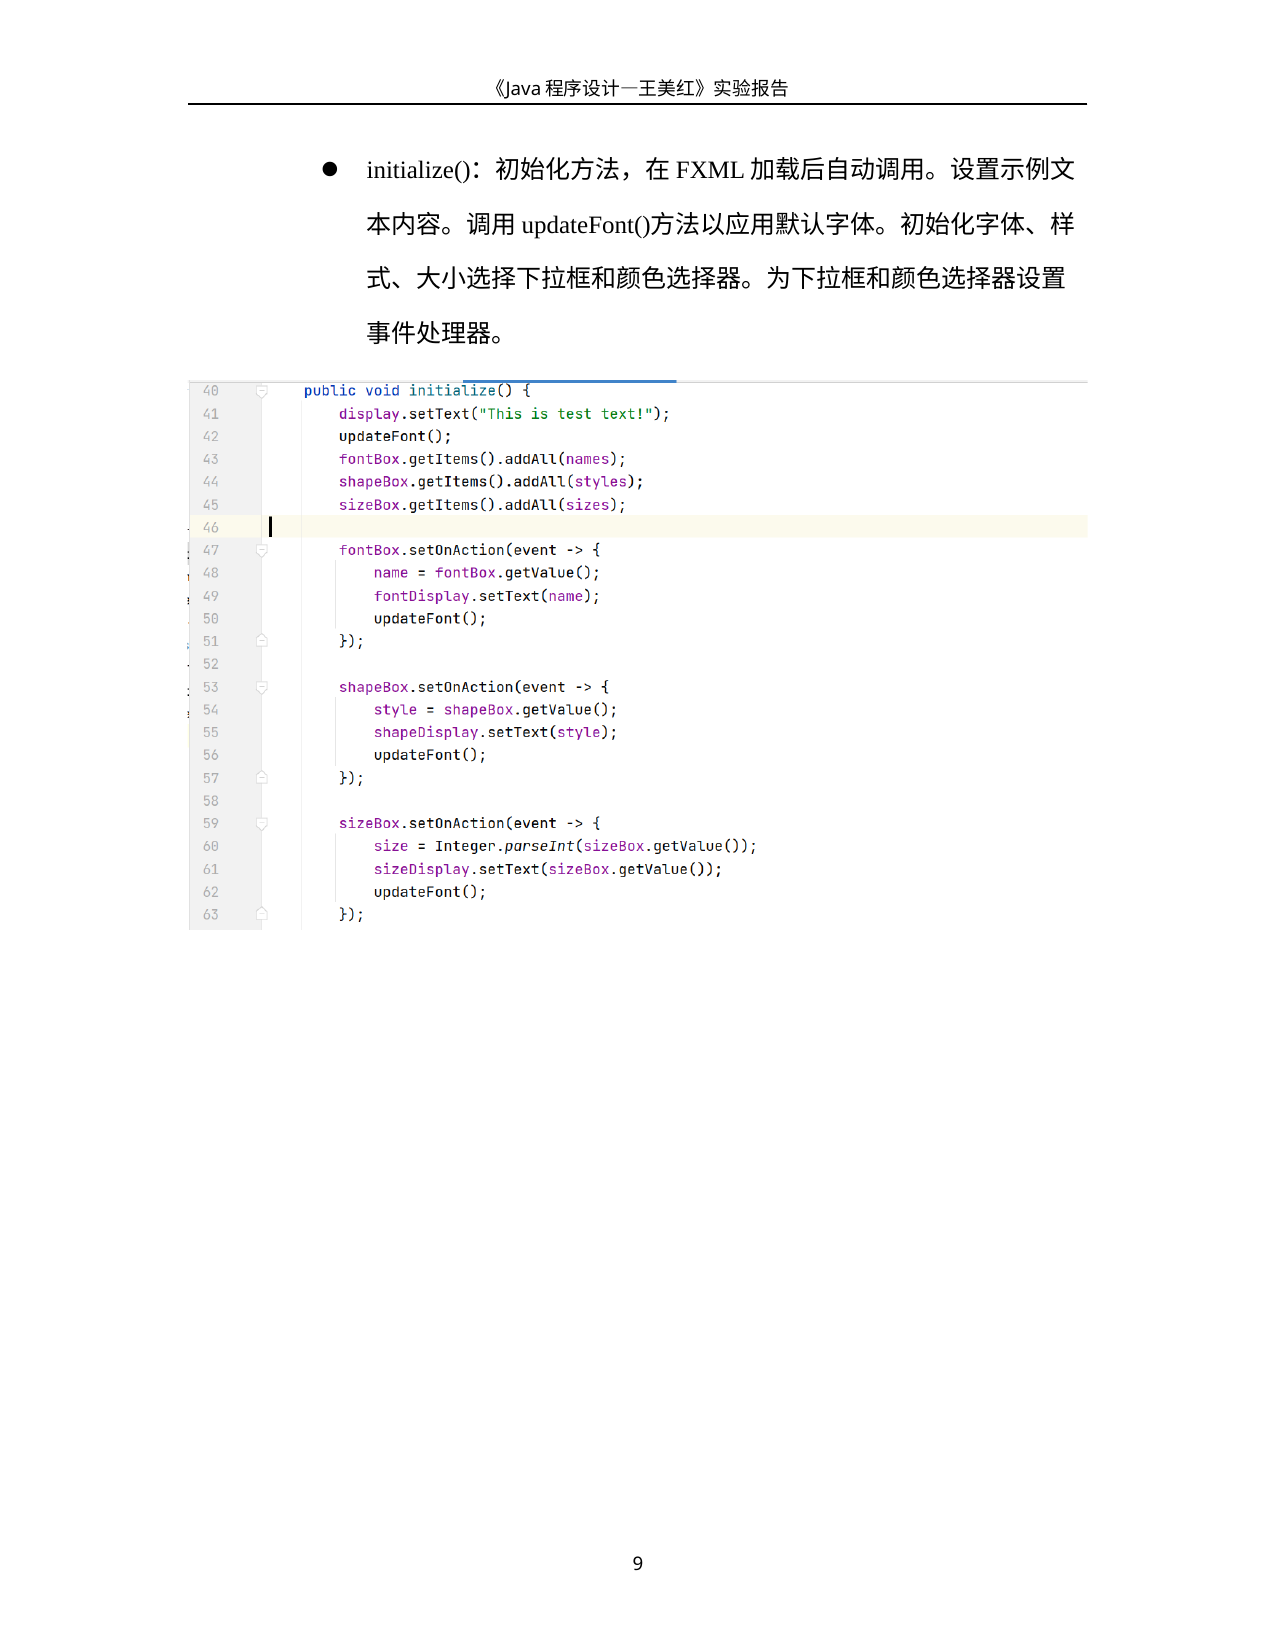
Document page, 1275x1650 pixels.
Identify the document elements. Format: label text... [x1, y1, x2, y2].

picture [187, 380, 1088, 930]
list initialize()：初始化方法，在FXML加载后自动调用。设置示例文本内容。调用updateFont()方法以应用默认字体。初始化字体、样式、大小选择下拉框和颜色选择器。为下拉框和颜色选择器设置事件处理器。 [320, 150, 1087, 349]
